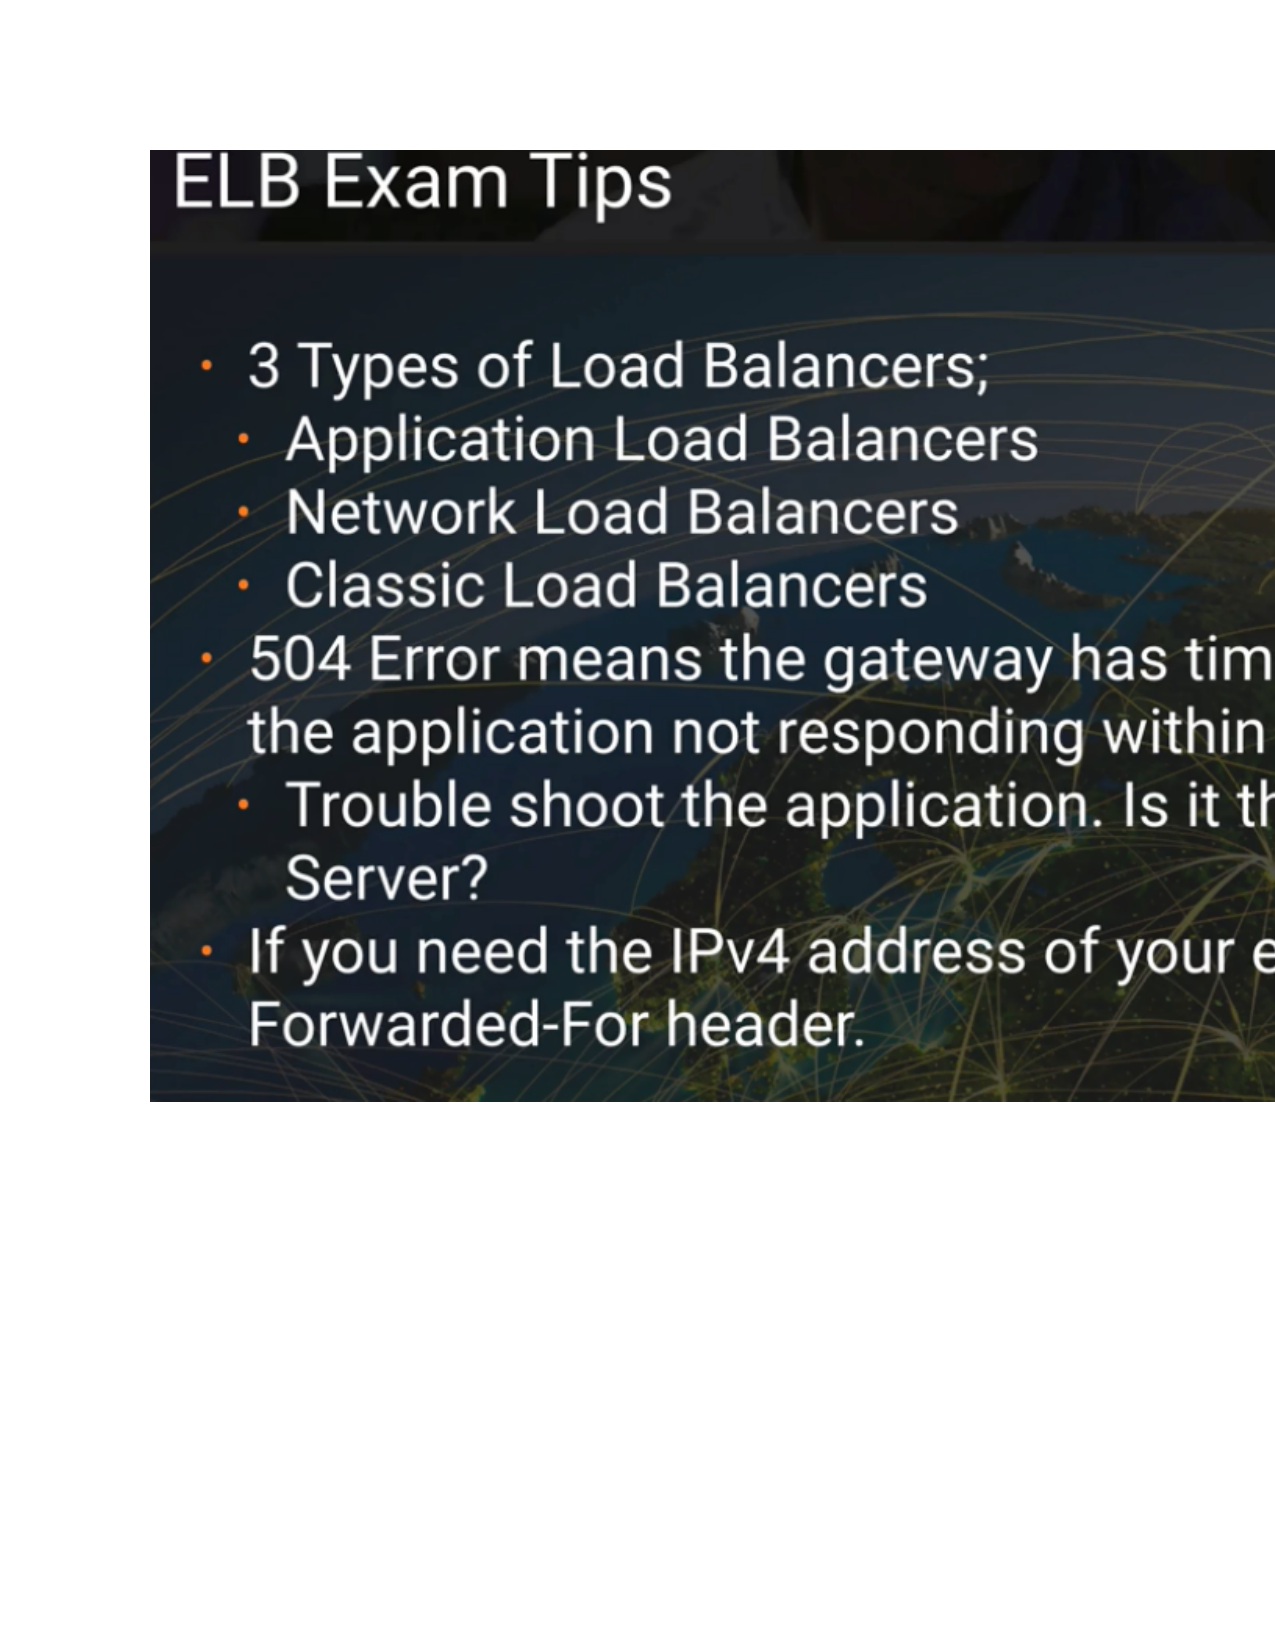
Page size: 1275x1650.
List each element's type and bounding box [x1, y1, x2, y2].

picture [150, 150, 1275, 1102]
